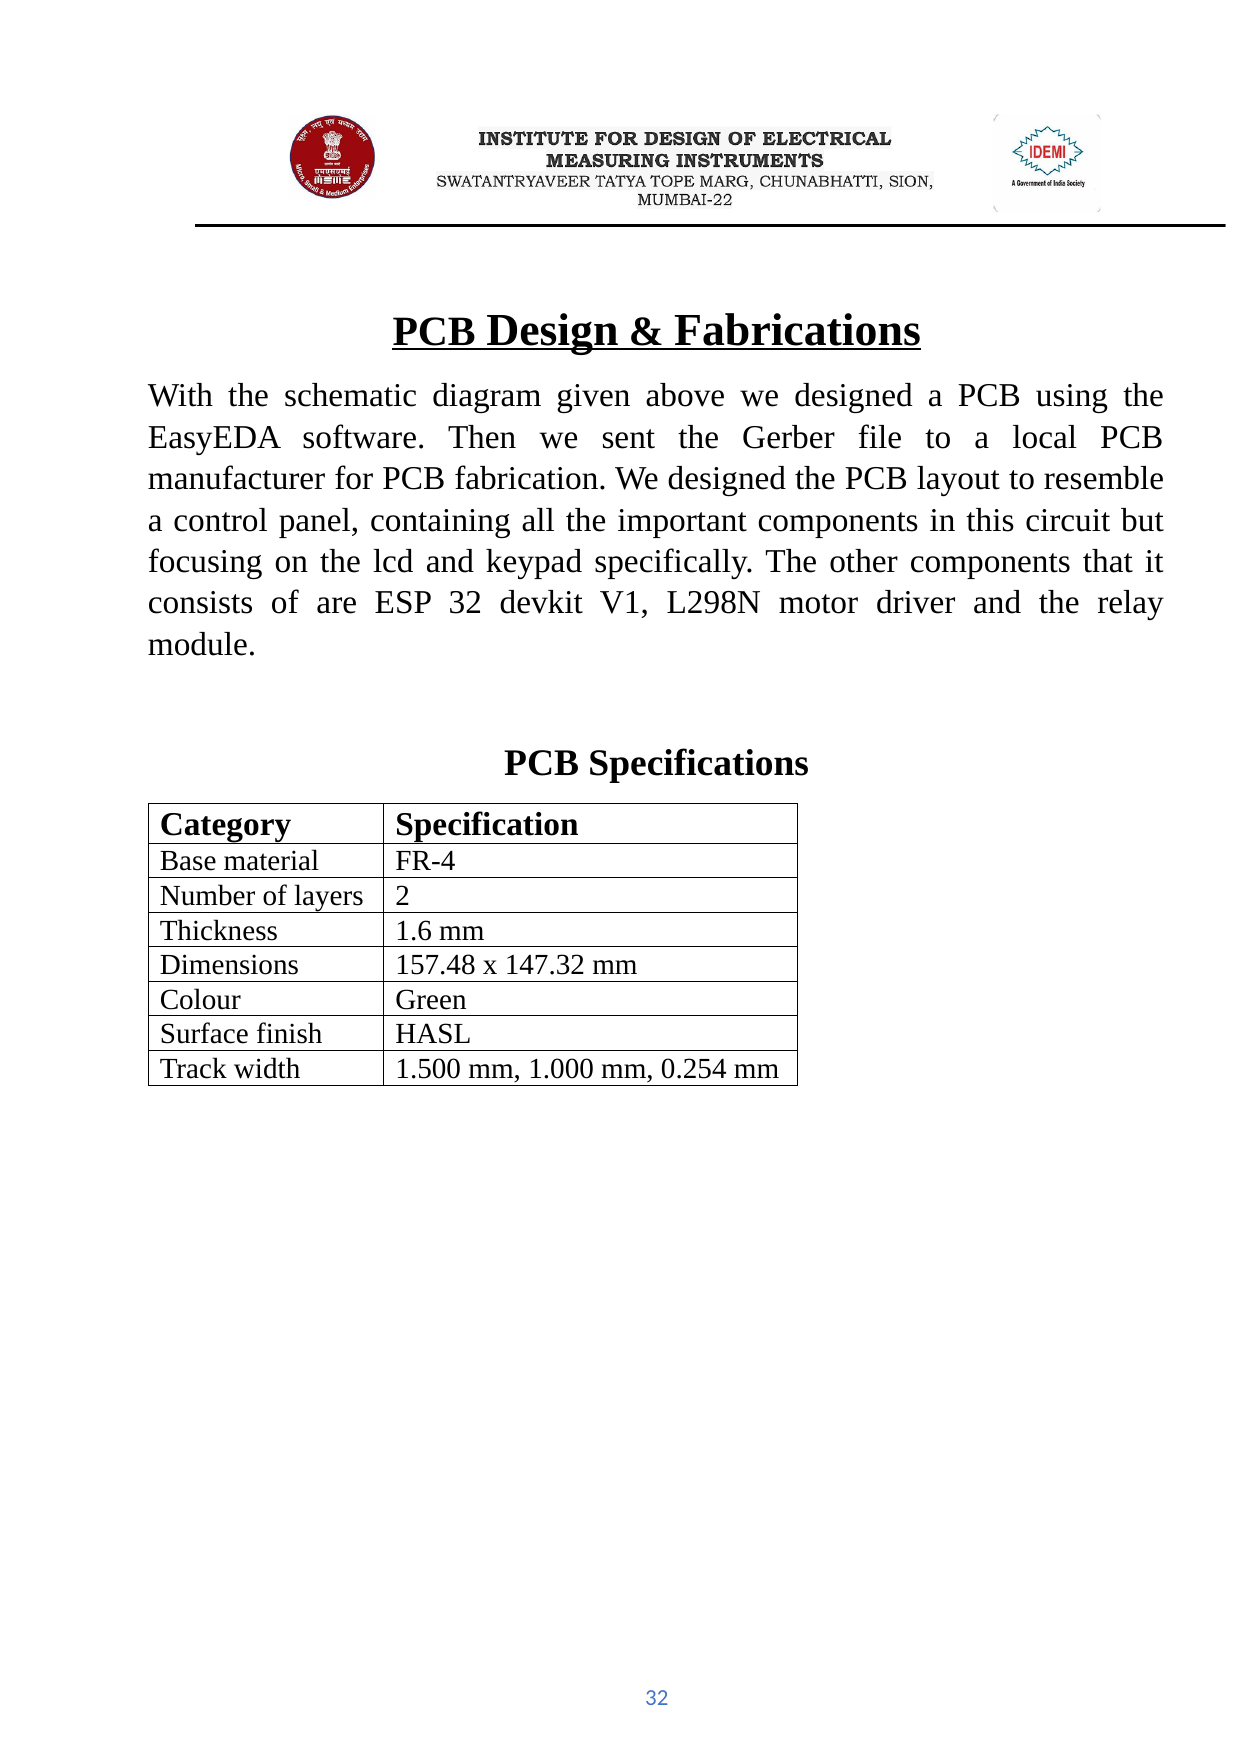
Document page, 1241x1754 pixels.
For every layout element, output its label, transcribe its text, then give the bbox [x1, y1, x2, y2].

table_cell Base material [149, 844, 383, 877]
table_cell HASL [384, 1016, 797, 1050]
text PCB Specifications [148, 740, 1165, 783]
table_cell FR-4 [384, 844, 797, 877]
text PCB Design & Fabrications [148, 302, 1165, 355]
table_cell Thickness [149, 913, 383, 946]
table_header Specification [384, 804, 797, 842]
table_cell Number of layers [149, 878, 383, 912]
table_cell Track width [149, 1051, 383, 1084]
table_cell Dimensions [149, 947, 383, 981]
table_header Category [149, 804, 383, 842]
table_cell Colour [149, 982, 383, 1015]
text With the schematic diagram given above we designed a PCB using the EasyEDA software. Then we sent the Gerber file to a local PCB manufacturer for PCB fabrication. We designed the PCB layout to resemble a control panel, containing all the important components in this circuit but focusing on the lcd and keypad specifically. The other components that it consists of are ESP 32 devkit V1, L298N motor driver and the relay module. [148, 376, 1165, 662]
table_cell 1.500 mm, 1.000 mm, 0.254 mm [384, 1051, 797, 1084]
table_cell Surface finish [149, 1016, 383, 1050]
table_cell Green [384, 982, 797, 1015]
table_cell 157.48 x 147.32 mm [384, 947, 797, 981]
picture [240, 73, 1181, 222]
table_cell 2 [384, 878, 797, 912]
table_cell 1.6 mm [384, 913, 797, 946]
